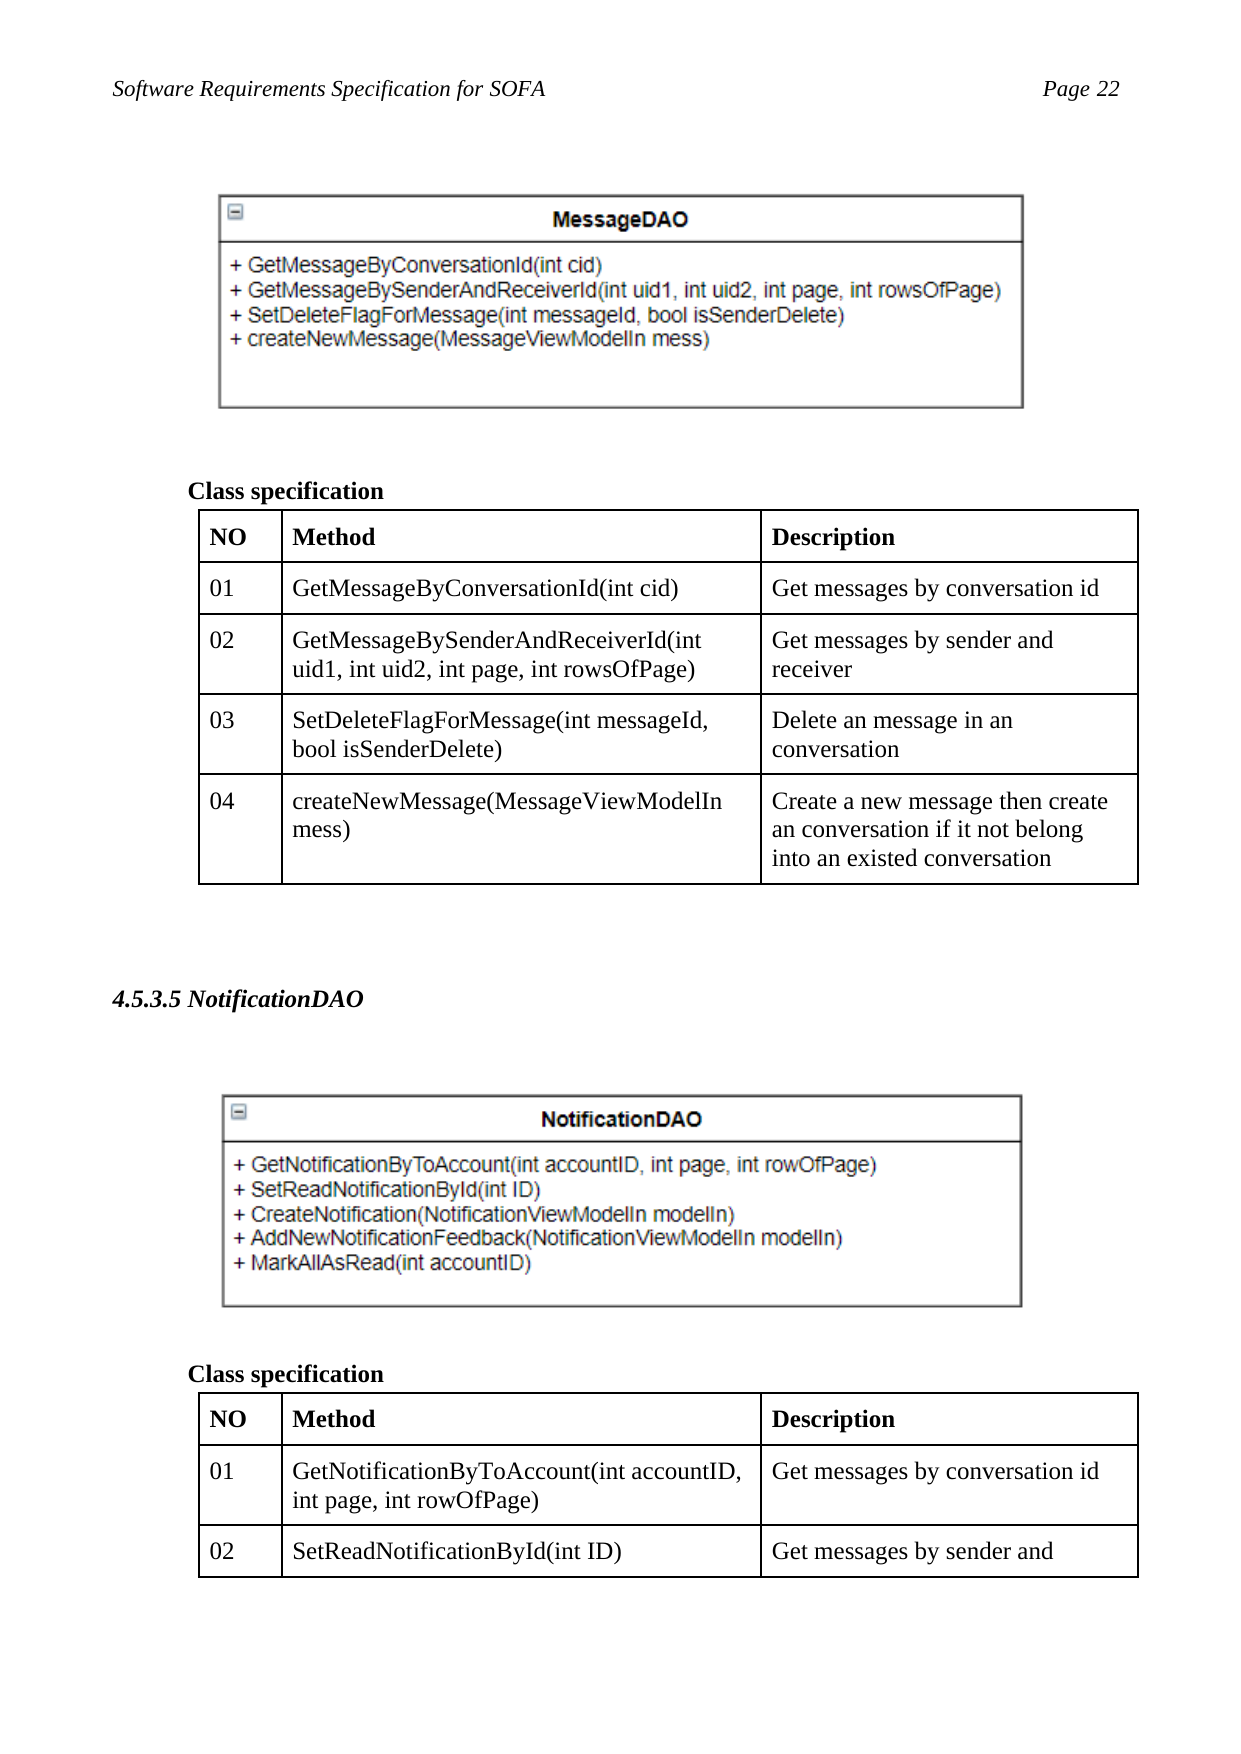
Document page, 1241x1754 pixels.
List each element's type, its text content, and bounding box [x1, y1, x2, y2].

table_cell Delete an message in an conversation [762, 695, 1137, 773]
table_cell GetNotificationByToAccount(int accountID, int page, int rowOfPage) [283, 1446, 760, 1524]
table_cell 02 [200, 1526, 281, 1576]
table_cell 01 [200, 1446, 281, 1524]
table_cell 04 [200, 775, 281, 882]
table_header Description [762, 1394, 1137, 1443]
table_cell Create a new message then create an conversation if it not belong into an existed conversation [762, 775, 1137, 882]
text Class specification [112, 476, 1128, 505]
table_cell Get messages by conversation id [762, 1446, 1137, 1524]
table_header Method [283, 1394, 760, 1443]
table_header Method [283, 511, 760, 561]
picture [208, 1082, 1032, 1317]
table_cell createNewMessage(MessageViewModelIn mess) [283, 775, 760, 882]
table_cell GetMessageBySenderAndReceiverId(int uid1, int uid2, int page, int rowsOfPage) [283, 615, 760, 693]
table_cell GetMessageByConversationId(int cid) [283, 563, 760, 612]
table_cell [283, 1526, 760, 1576]
table_cell Get messages by sender and receiver [762, 615, 1137, 693]
text 4.5.3.5 NotificationDAO [112, 984, 1128, 1012]
text Class specification [112, 1359, 1128, 1388]
table_cell 01 [200, 563, 281, 612]
table_cell 02 [200, 615, 281, 693]
table_cell 03 [200, 695, 281, 773]
table_header Description [762, 511, 1137, 561]
table_header NO [200, 511, 281, 561]
picture [195, 150, 1045, 434]
table_header NO [200, 1394, 281, 1443]
table_cell SetDeleteFlagForMessage(int messageId, bool isSenderDelete) [283, 695, 760, 773]
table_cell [762, 1526, 1137, 1576]
table_cell Get messages by conversation id [762, 563, 1137, 612]
